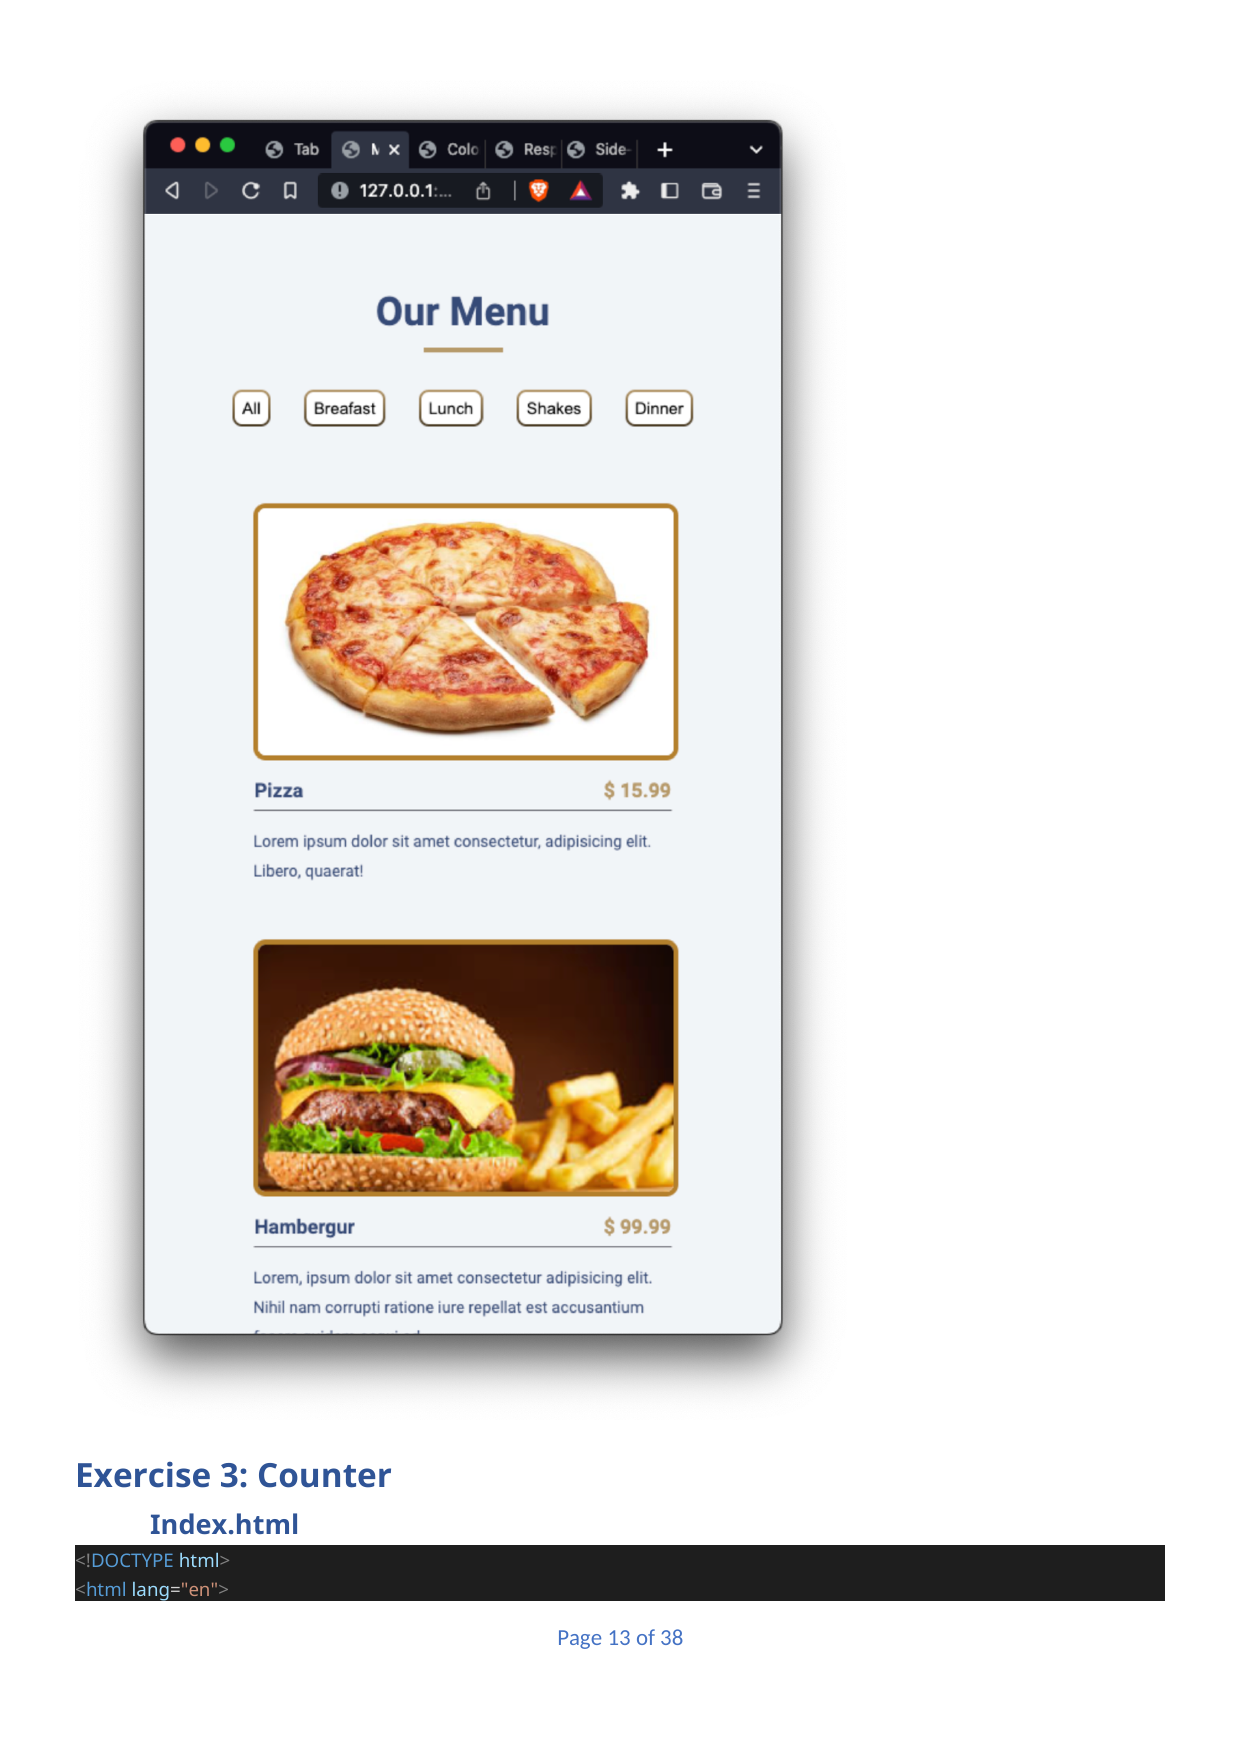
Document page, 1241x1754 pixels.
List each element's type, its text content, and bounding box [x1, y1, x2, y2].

picture [75, 75, 850, 1425]
subtitle Index.html [75, 1505, 1165, 1542]
text <!DOCTYPE html> [75, 1545, 1165, 1573]
subtitle Exercise 3: Counter [75, 1452, 1165, 1498]
text <html lang="en"> [75, 1573, 1165, 1601]
